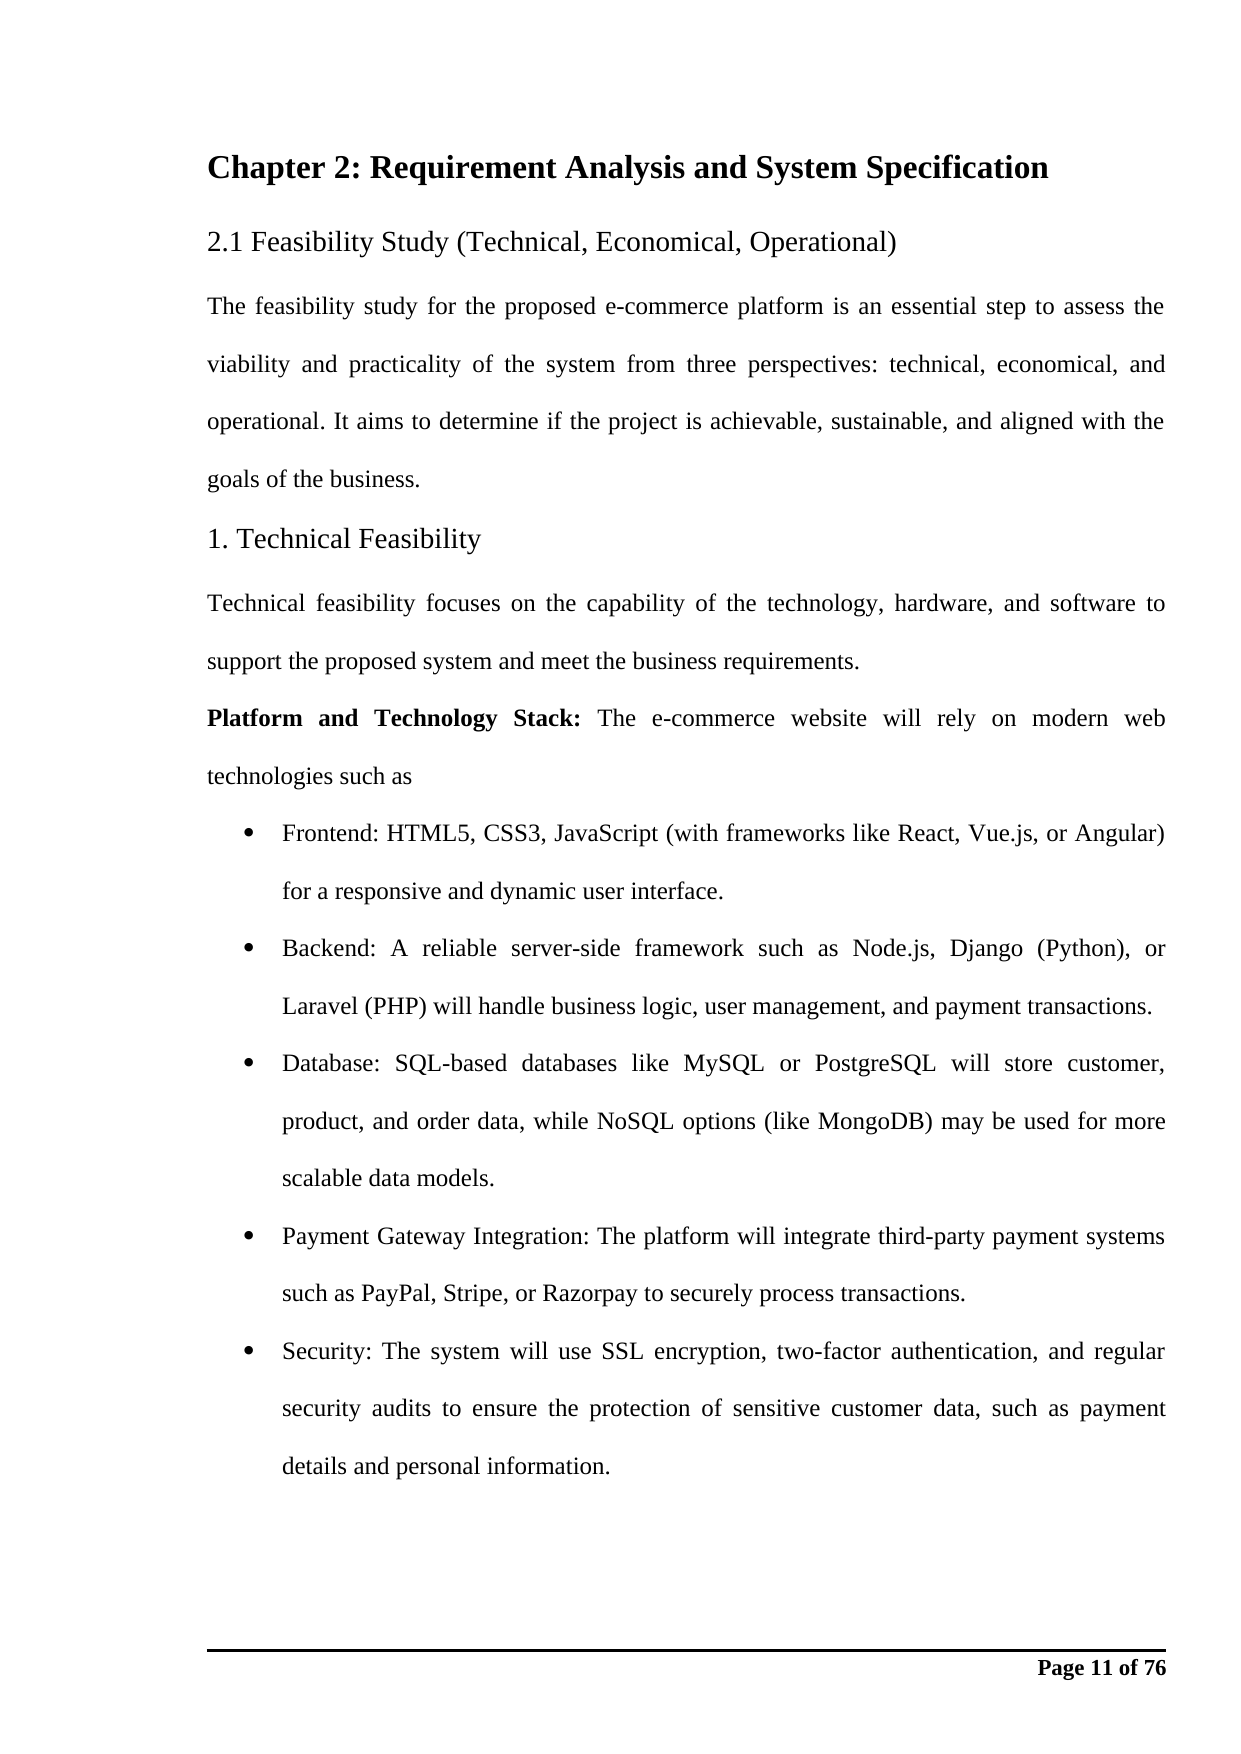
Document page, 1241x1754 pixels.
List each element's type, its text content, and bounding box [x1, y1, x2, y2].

list Backend: A reliable server-side framework such as Node.js, Django (Python), or Laravel (PHP) will handle business logic, user management, and payment transactions. [244, 933, 1166, 1020]
text 2.1 Feasibility Study (Technical, Economical, Operational) [207, 224, 1166, 258]
text 1. Technical Feasibility [207, 521, 1166, 555]
list Security: The system will use SSL encryption, two-factor authentication, and regular security audits to ensure the protection of sensitive customer data, such as payment details and personal information. [244, 1336, 1166, 1480]
text Technical feasibility focuses on the capability of the technology, hardware, and software to support the proposed system and meet the business requirements. [207, 588, 1166, 675]
text Chapter 2: Requirement Analysis and System Specification [207, 148, 1166, 186]
text The feasibility study for the proposed e-commerce platform is an essential step to assess the viability and practicality of the system from three perspectives: technical, economical, and operational. It aims to determine if the project is achievable, sustainable, and aligned with the goals of the business. [207, 291, 1166, 493]
text Platform and Technology Stack: The e-commerce website will rely on modern web technologies such as [207, 703, 1166, 790]
list Database: SQL-based databases like MySQL or PostgreSQL will store customer, product, and order data, while NoSQL options (like MongoDB) may be used for more scalable data models. [244, 1048, 1166, 1192]
list Frontend: HTML5, CSS3, JavaScript (with frameworks like React, Vue.js, or Angular) for a responsive and dynamic user interface. [244, 818, 1166, 905]
list Payment Gateway Integration: The platform will integrate third-party payment systems such as PayPal, Stripe, or Razorpay to securely process transactions. [244, 1221, 1166, 1307]
